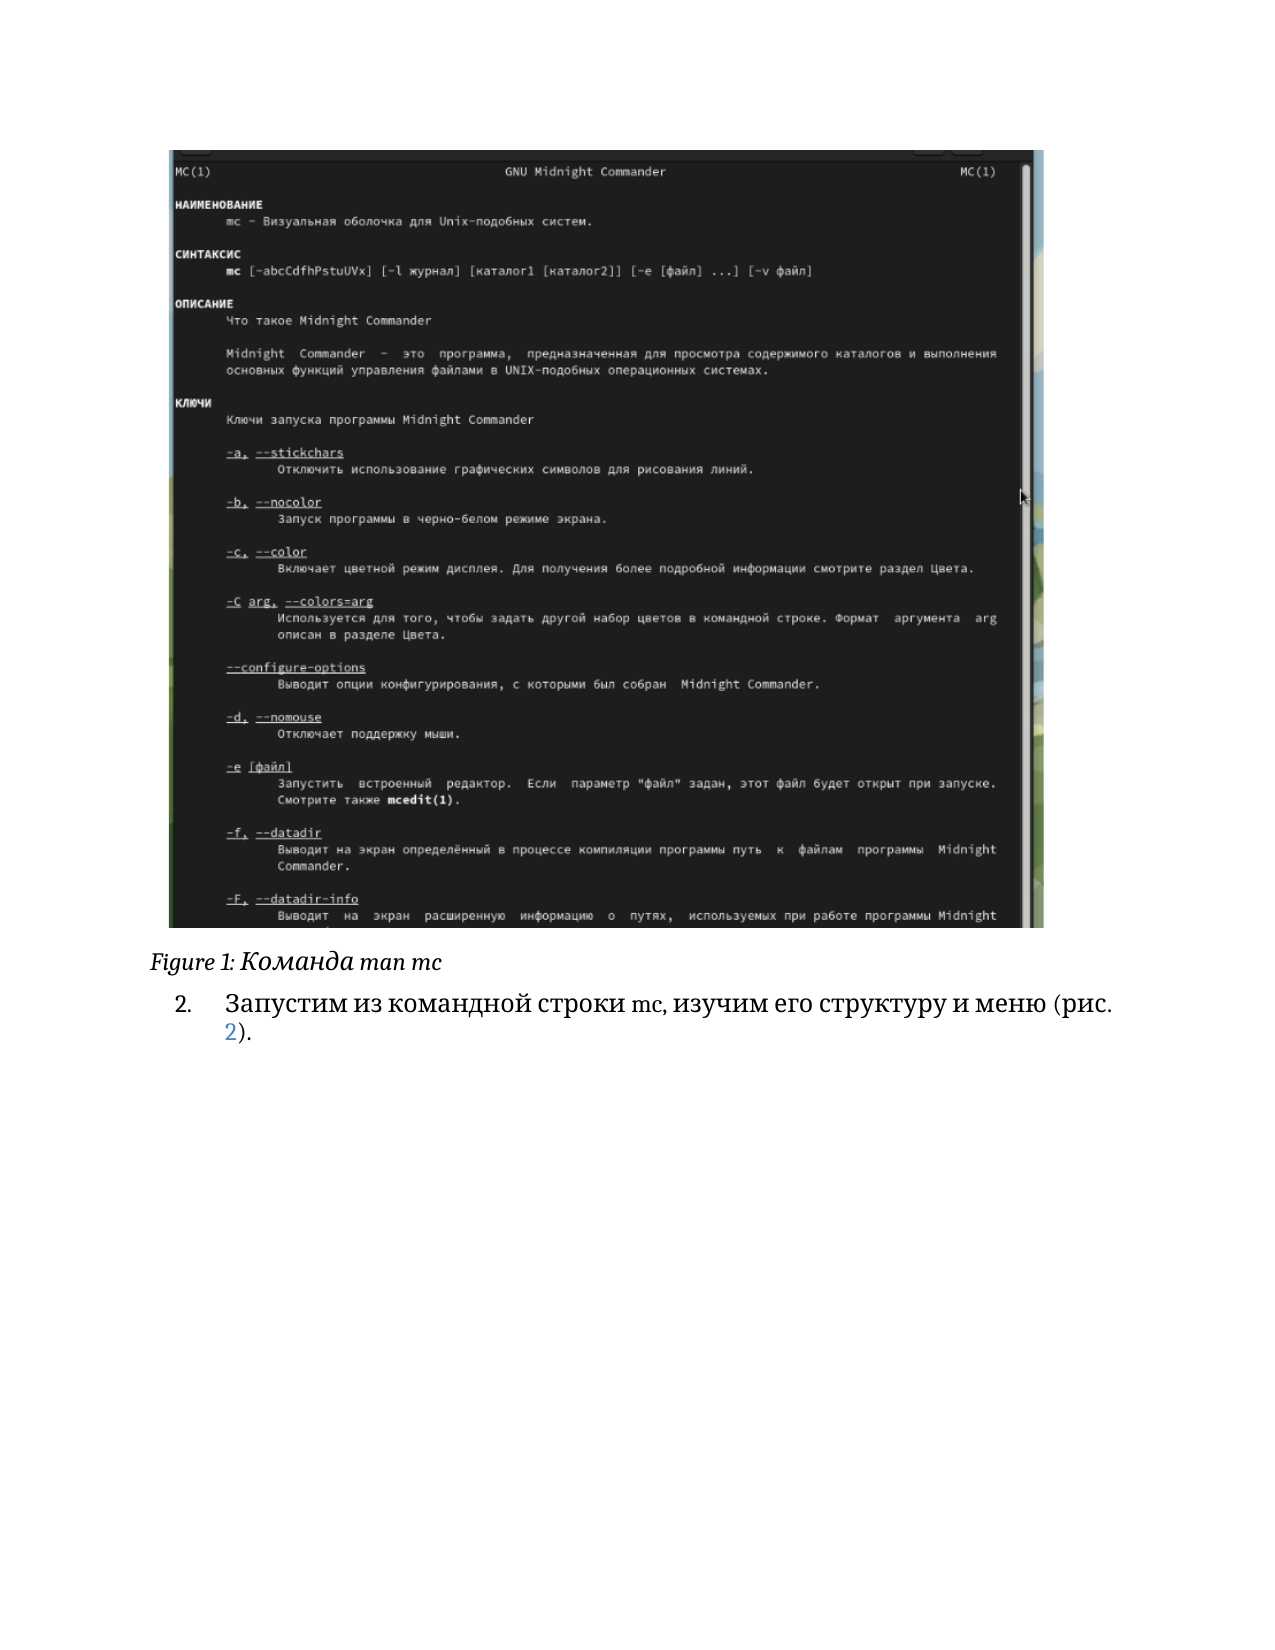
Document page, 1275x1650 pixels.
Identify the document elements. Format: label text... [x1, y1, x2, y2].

text Figure 1: Команда man mc [150, 948, 1125, 977]
picture [168, 150, 1044, 928]
list Запустим из командной строки mc, изучим его структуру и меню (рис. 2). [175, 989, 1125, 1047]
